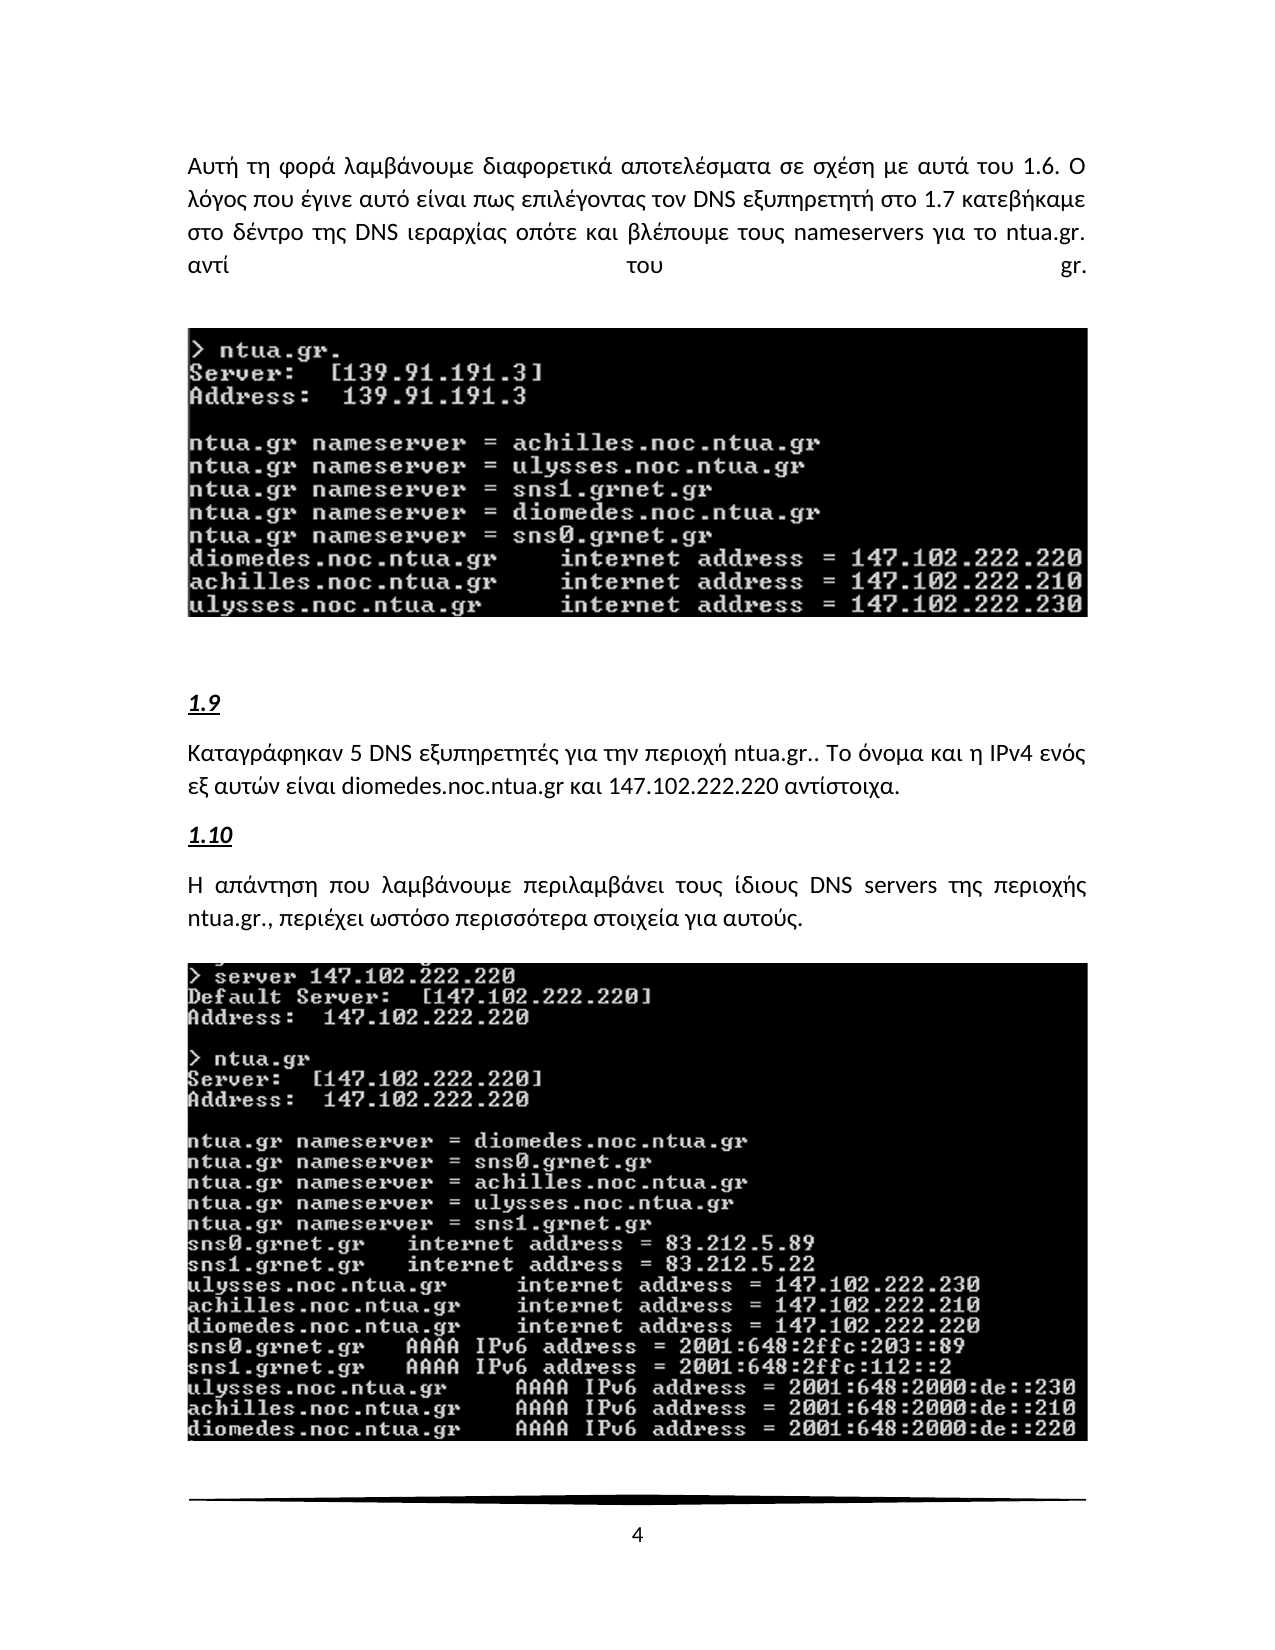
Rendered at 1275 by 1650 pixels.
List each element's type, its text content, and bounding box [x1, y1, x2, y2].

text 1.9 [187, 687, 1087, 718]
text Καταγράφηκαν 5 DNS εξυπηρετητές για την περιοχή ntua.gr.. Το όνομα και η IPv4 ενός εξ αυτών είναι diomedes.noc.ntua.gr και 147.102.222.220 αντίστοιχα. [187, 737, 1087, 800]
picture [187, 328, 1088, 617]
picture [187, 963, 1088, 1441]
text 1.10 [187, 819, 1087, 850]
text Αυτή τη φορά λαμβάνουμε διαφορετικά αποτελέσματα σε σχέση με αυτά του 1.6. Ο λόγος που έγινε αυτό είναι πως επιλέγοντας τον DNS εξυπηρετητή στο 1.7 κατεβήκαμε στο δέντρο της DNS ιεραρχίας οπότε και βλέπουμε τους nameservers για το ntua.gr. αντί του gr. [187, 150, 1087, 309]
text Η απάντηση που λαμβάνουμε περιλαμβάνει τους ίδιους DNS servers της περιοχής ntua.gr., περιέχει ωστόσο περισσότερα στοιχεία για αυτούς. [187, 869, 1087, 932]
